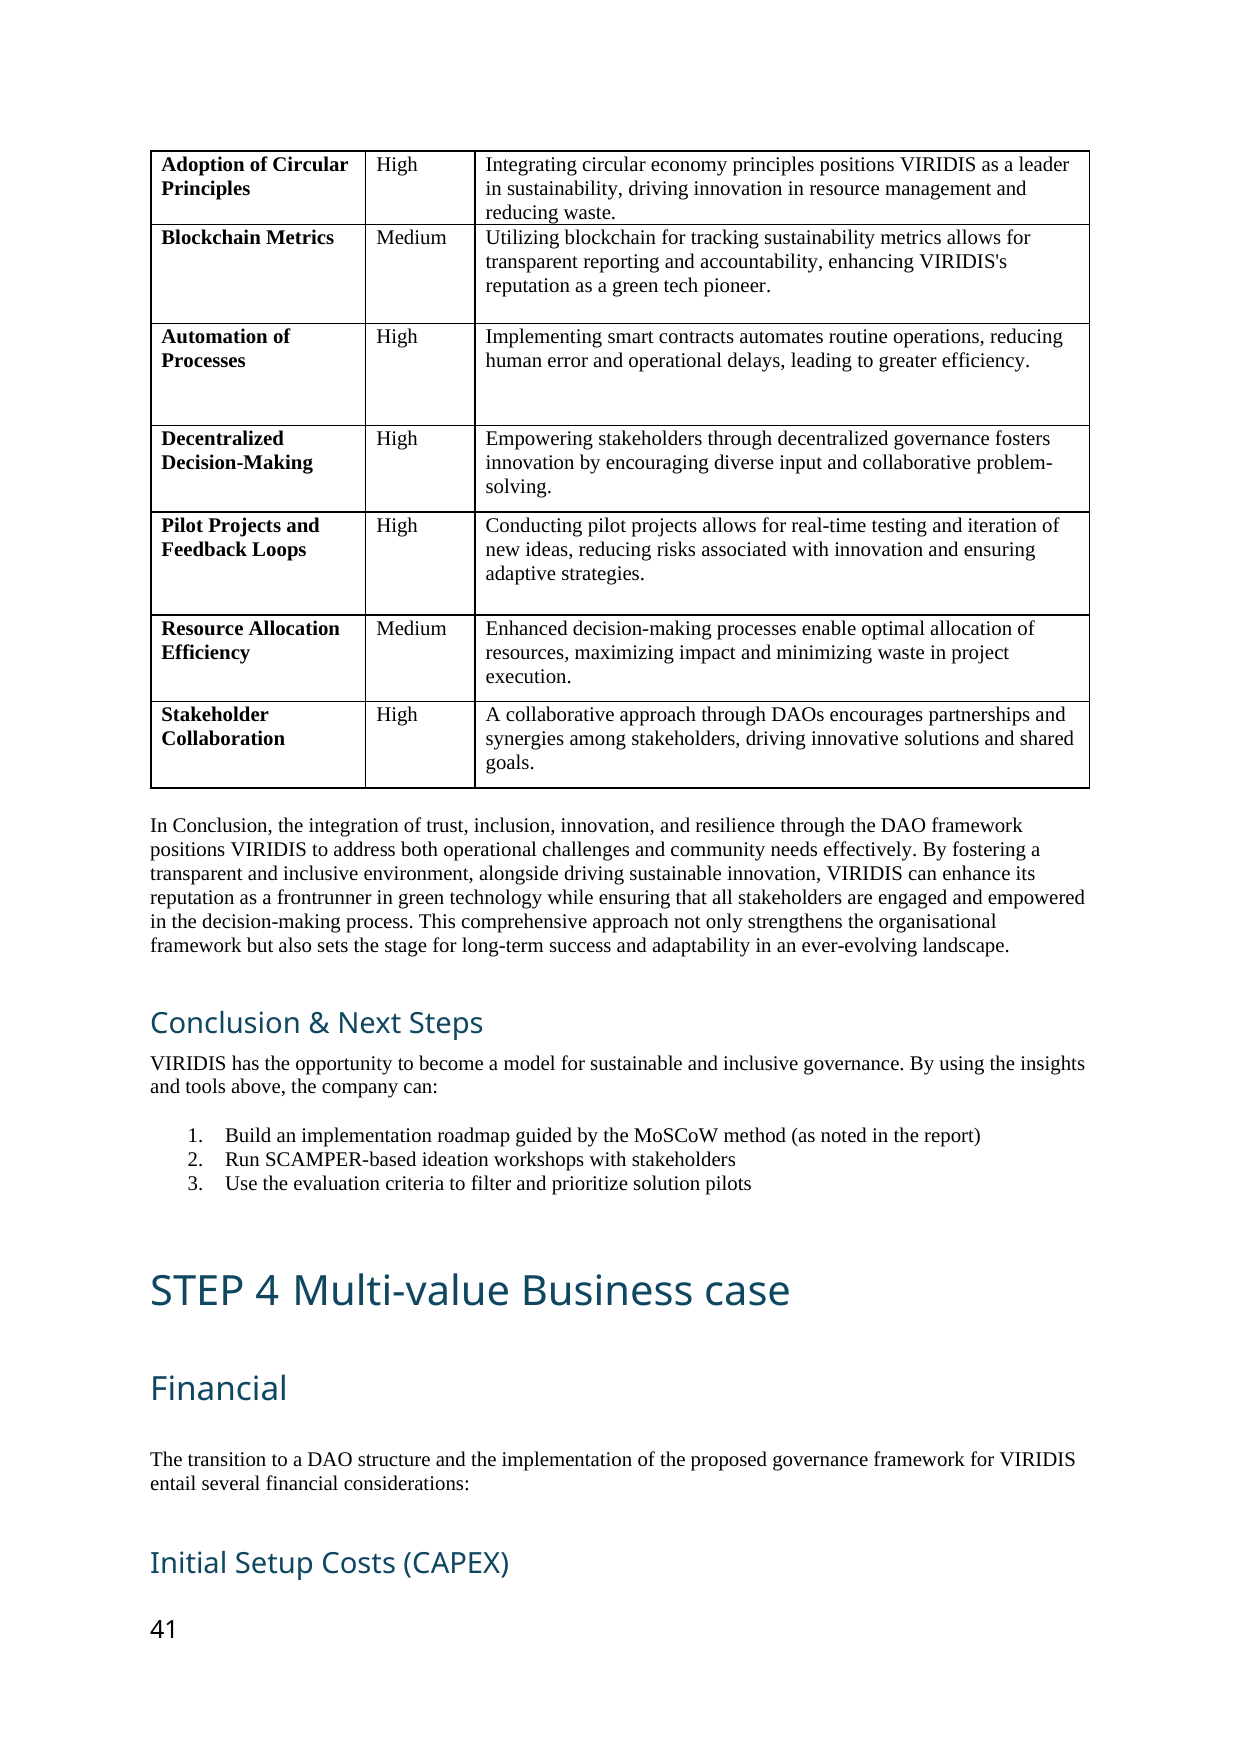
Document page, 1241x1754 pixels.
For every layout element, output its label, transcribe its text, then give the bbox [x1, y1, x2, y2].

table_cell High [366, 513, 474, 614]
table_cell Utilizing blockchain for tracking sustainability metrics allows for transparent reporting and accountability, enhancing VIRIDIS's reputation as a green tech pioneer. [476, 225, 1089, 323]
table_cell Decentralized Decision-Making [152, 426, 365, 511]
text The transition to a DAO structure and the implementation of the proposed governance framework for VIRIDIS entail several financial considerations: [150, 1447, 1090, 1495]
table_cell Conducting pilot projects allows for real-time testing and iteration of new ideas, reducing risks associated with innovation and ensuring adaptive strategies. [476, 513, 1089, 614]
table_cell High [366, 324, 474, 424]
table_cell Implementing smart contracts automates routine operations, reducing human error and operational delays, leading to greater efficiency. [476, 324, 1089, 424]
table_cell Stakeholder Collaboration [152, 702, 365, 787]
table_cell Adoption of Circular Principles [152, 152, 365, 224]
table_cell High [366, 702, 474, 787]
table_cell Enhanced decision-making processes enable optimal allocation of resources, maximizing impact and minimizing waste in project execution. [476, 616, 1089, 701]
table_cell A collaborative approach through DAOs encourages partnerships and synergies among stakeholders, driving innovative solutions and shared goals. [476, 702, 1089, 787]
table_cell Integrating circular economy principles positions VIRIDIS as a leader in sustainability, driving innovation in resource management and reducing waste. [476, 152, 1089, 224]
table_cell Automation of Processes [152, 324, 365, 424]
table_cell High [366, 152, 474, 224]
table_cell Medium [366, 225, 474, 323]
table_cell Blockchain Metrics [152, 225, 365, 323]
table_cell High [366, 426, 474, 511]
table_cell Resource Allocation Efficiency [152, 616, 365, 701]
list Build an implementation roadmap guided by the MoSCoW method (as noted in the report) [187, 1123, 1090, 1147]
table_cell Empowering stakeholders through decentralized governance fosters innovation by encouraging diverse input and collaborative problem-solving. [476, 426, 1089, 511]
text In Conclusion, the integration of trust, inclusion, innovation, and resilience through the DAO framework positions VIRIDIS to address both operational challenges and community needs effectively. By fostering a transparent and inclusive environment, alongside driving sustainable innovation, VIRIDIS can enhance its reputation as a frontrunner in green technology while ensuring that all stakeholders are engaged and empowered in the decision-making process. This comprehensive approach not only strengthens the organisational framework but also sets the stage for long-term success and adaptability in an ever-evolving landscape. [150, 813, 1090, 957]
list Use the evaluation criteria to filter and prioritize solution pilots [187, 1171, 1090, 1195]
text Initial Setup Costs (CAPEX) [150, 1543, 1090, 1582]
table_cell Medium [366, 616, 474, 701]
subtitle Financial [150, 1364, 1090, 1410]
subtitle Conclusion & Next Steps [150, 1002, 1090, 1042]
text VIRIDIS has the opportunity to become a model for sustainable and inclusive governance. By using the insights and tools above, the company can: [150, 1050, 1090, 1098]
table_cell Pilot Projects and Feedback Loops [152, 513, 365, 614]
subtitle STEP 4 Multi-value Business case [150, 1261, 1090, 1318]
list Run SCAMPER-based ideation workshops with stakeholders [187, 1147, 1090, 1171]
